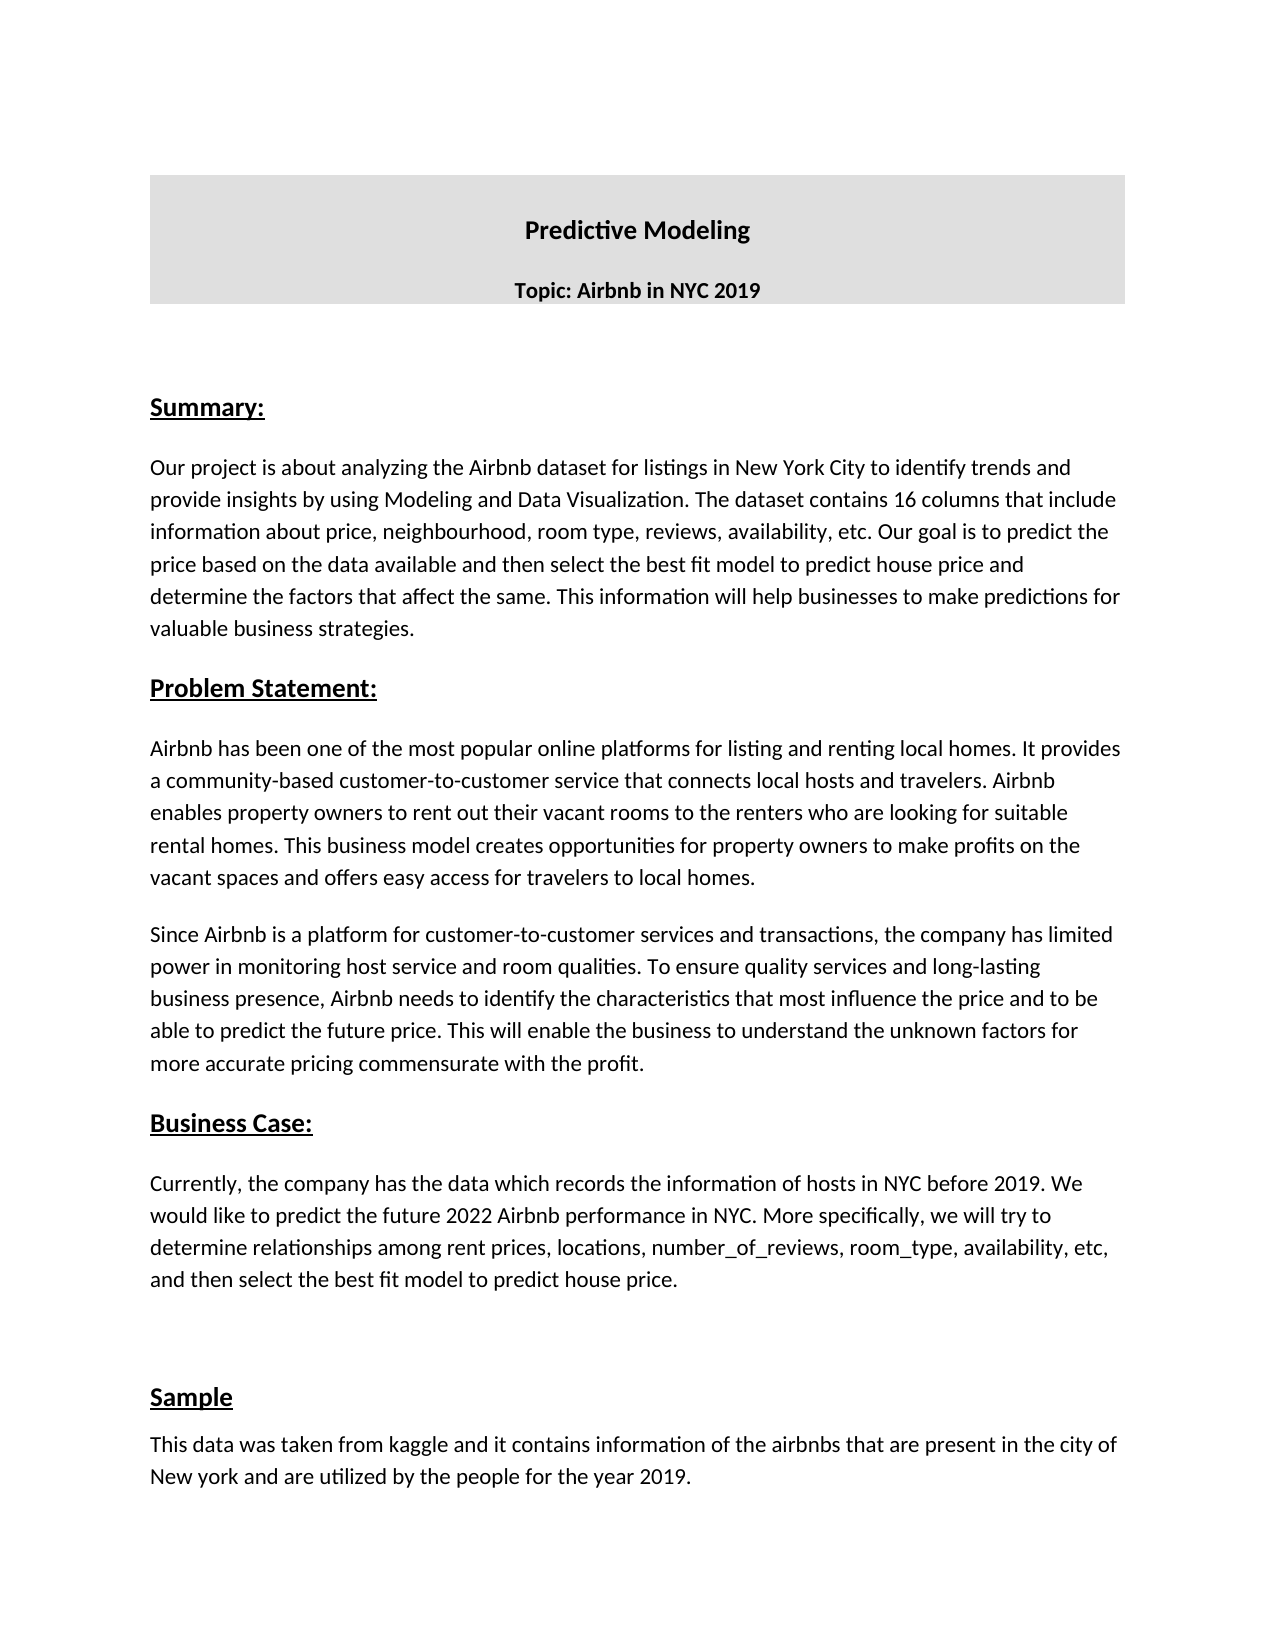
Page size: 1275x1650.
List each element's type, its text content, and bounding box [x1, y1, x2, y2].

text Sample [150, 1380, 1125, 1413]
text Problem Statement: [150, 671, 1125, 704]
text This data was taken from kaggle and it contains information of the airbnbs that are present in the city of New york and are utilized by the people for the year 2019. [150, 1430, 1125, 1491]
text Since Airbnb is a platform for customer-to-customer services and transactions, the company has limited power in monitoring host service and room qualities. To ensure quality services and long-lasting business presence, Airbnb needs to identify the characteristics that most influence the price and to be able to predict the future price. This will enable the business to understand the unknown factors for more accurate pricing commensurate with the profit. [150, 920, 1125, 1077]
text Business Case: [150, 1106, 1125, 1139]
text Our project is about analyzing the Airbnb dataset for listings in New York City to identify trends and provide insights by using Modeling and Data Visualization. The dataset contains 16 columns that include information about price, neighbourhood, room type, reviews, availability, etc. Our goal is to predict the price based on the data available and then select the best fit model to predict house price and determine the factors that affect the same. This information will help businesses to make predictions for valuable business strategies. [150, 453, 1125, 642]
text Currently, the company has the data which records the information of hosts in NYC before 2019. We would like to predict the future 2022 Airbnb performance in NYC. More specifically, we will try to determine relationships among rent prices, locations, number_of_reviews, room_type, availability, etc, and then select the best fit model to predict house price. [150, 1169, 1125, 1293]
text Topic: Airbnb in NYC 2019 [150, 276, 1125, 304]
text Airbnb has been one of the most popular online platforms for listing and renting local homes. It provides a community-based customer-to-customer service that connects local hosts and travelers. Airbnb enables property owners to rent out their vacant rooms to the renters who are looking for suitable rental homes. This business model creates opportunities for property owners to make profits on the vacant spaces and offers easy access for travelers to local homes. [150, 734, 1125, 891]
text Summary: [150, 390, 1125, 423]
text Predictive Modeling [150, 175, 1125, 246]
